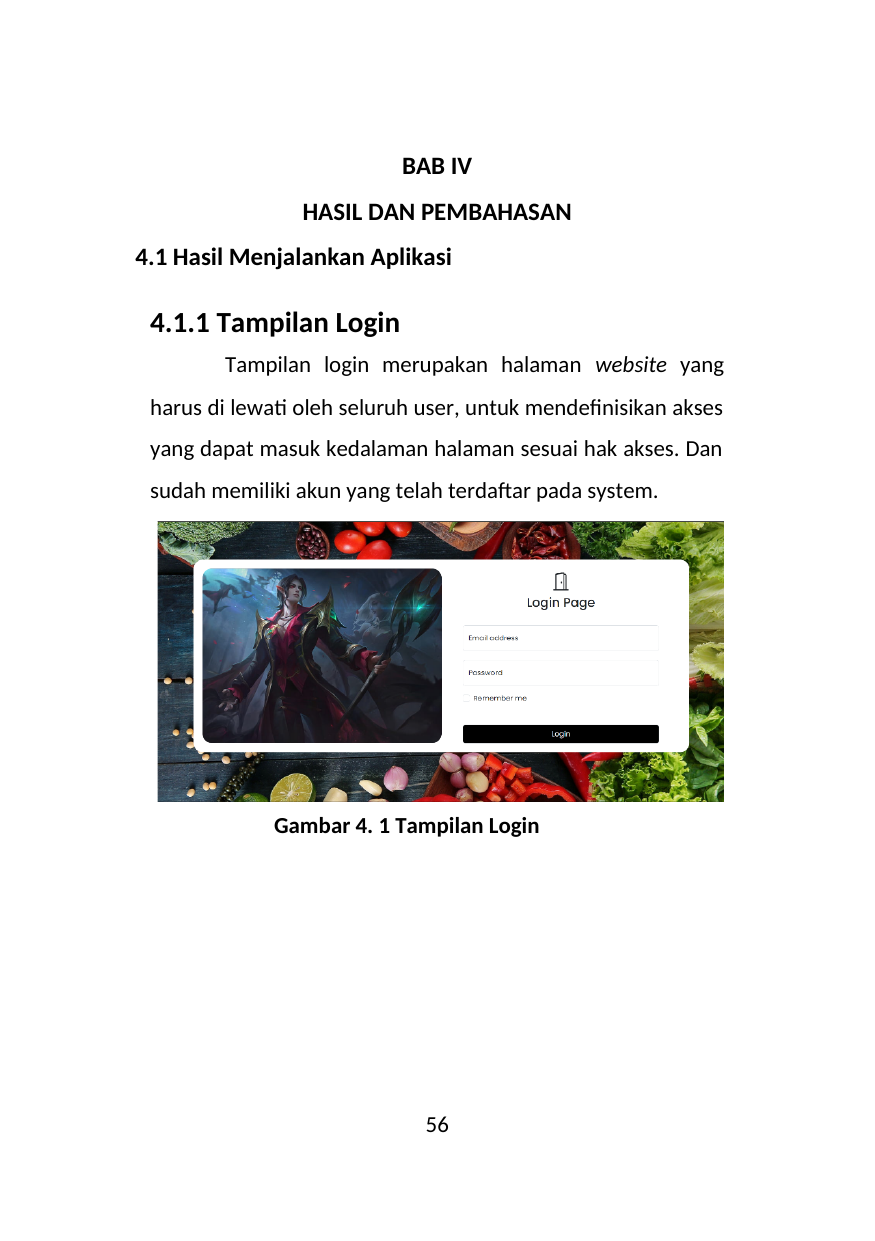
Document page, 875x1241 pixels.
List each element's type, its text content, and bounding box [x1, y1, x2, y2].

list BAB IV [150, 150, 724, 181]
list HASIL DAN PEMBAHASAN [150, 196, 724, 226]
subtitle 4.1.1 Tampilan Login [150, 304, 724, 339]
list Tampilan login merupakan halaman website yang harus di lewati oleh seluruh user, untuk mendefinisikan akses yang dapat masuk kedalaman halaman sesuai hak akses. Dan sudah memiliki akun yang telah terdaftar pada system. [150, 351, 724, 504]
picture [157, 521, 724, 802]
list Hasil Menjalankan Aplikasi [135, 241, 724, 272]
